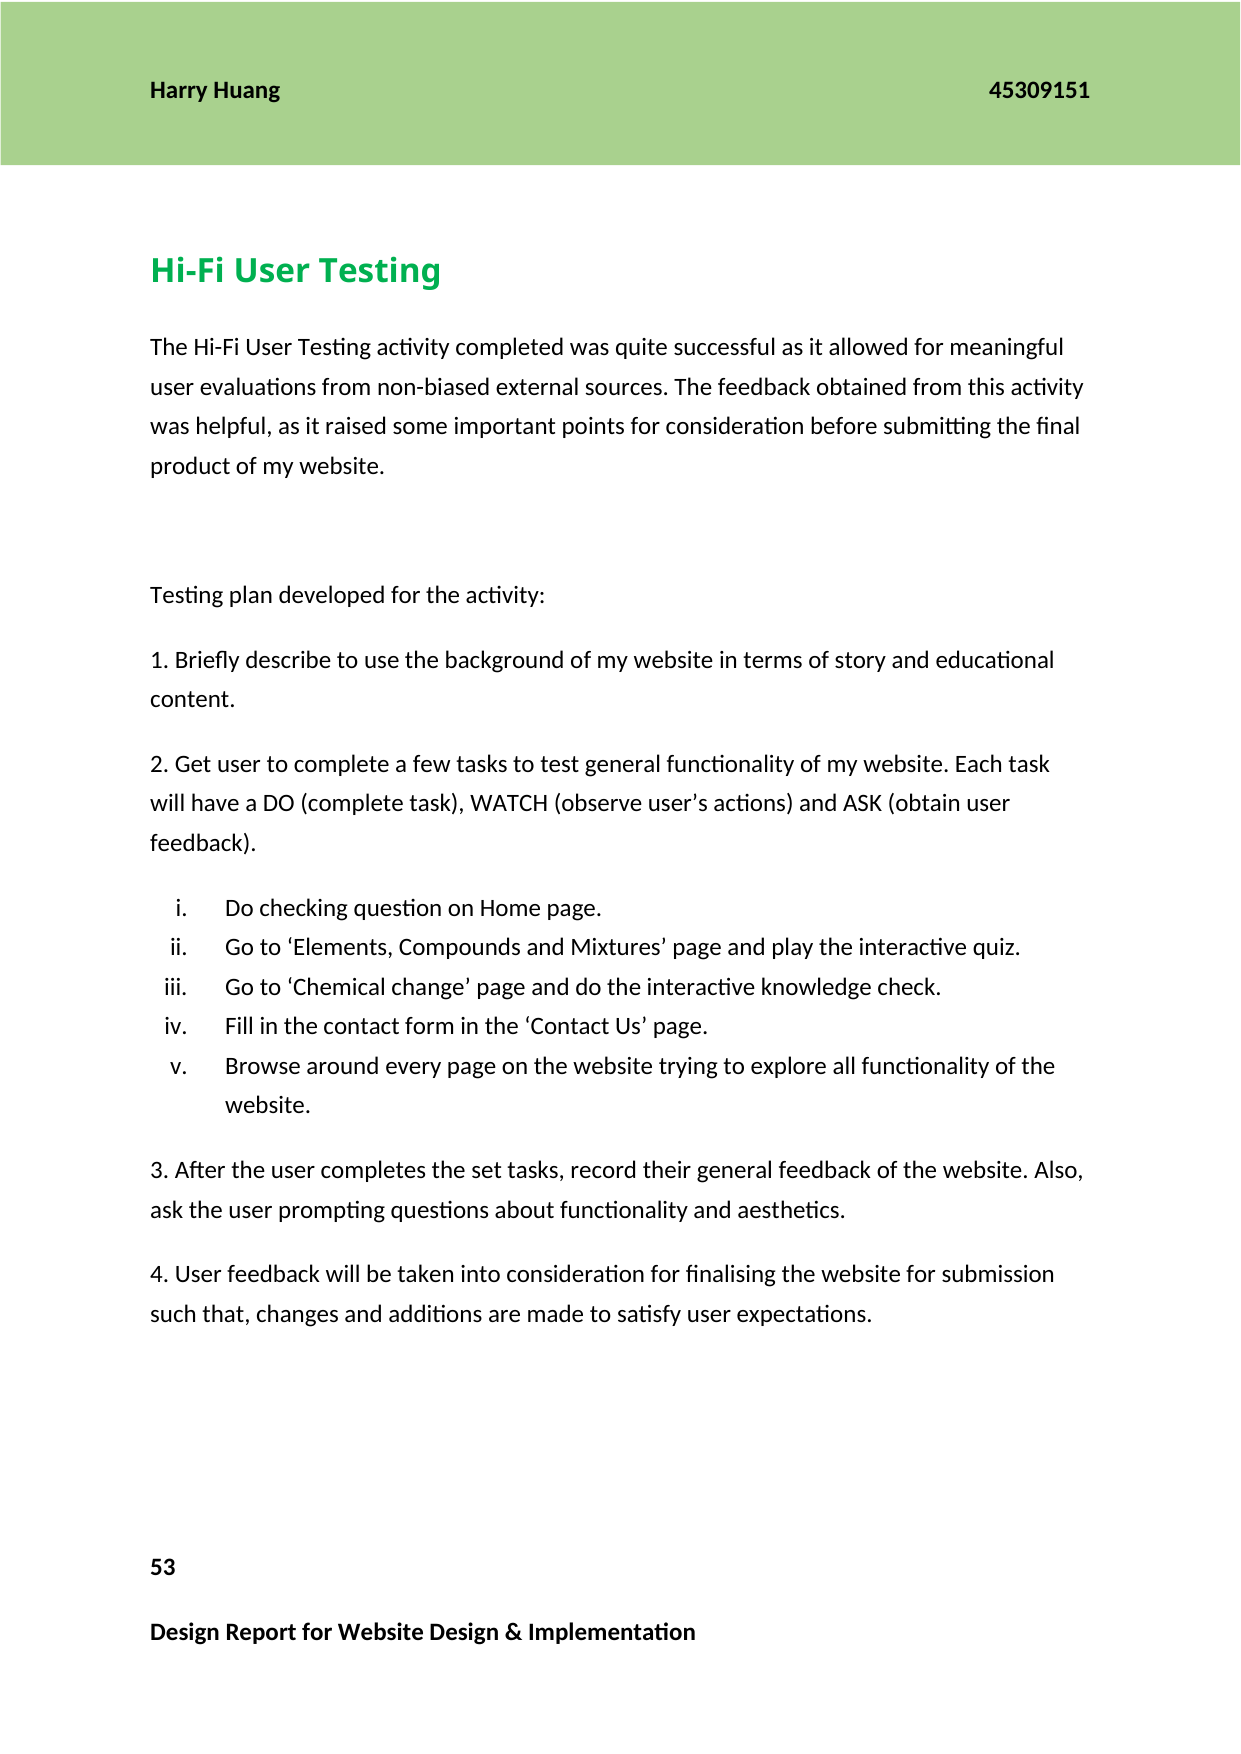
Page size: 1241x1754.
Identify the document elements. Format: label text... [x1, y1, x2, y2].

text Testing plan developed for the activity: [150, 579, 1090, 610]
subtitle Hi-Fi User Testing [150, 247, 1090, 293]
text The Hi-Fi User Testing activity completed was quite successful as it allowed for meaningful user evaluations from non-biased external sources. The feedback obtained from this activity was helpful, as it raised some important points for consideration before submitting the final product of my website. [150, 331, 1090, 481]
list Do checking question on Home page. [187, 892, 1090, 922]
list Go to ‘Elements, Compounds and Mixtures’ page and play the interactive quiz. [187, 931, 1090, 962]
text 1. Briefly describe to use the background of my website in terms of story and educational content. [150, 644, 1090, 714]
text 2. Get user to complete a few tasks to test general functionality of my website. Each task will have a DO (complete task), WATCH (observe user’s actions) and ASK (obtain user feedback). [150, 748, 1090, 858]
text 4. User feedback will be taken into consideration for finalising the website for submission such that, changes and additions are made to satisfy user expectations. [150, 1258, 1090, 1328]
list Browse around every page on the website trying to explore all functionality of the website. [187, 1050, 1090, 1120]
list Go to ‘Chemical change’ page and do the interactive knowledge check. [187, 971, 1090, 1001]
list Fill in the contact form in the ‘Contact Us’ page. [187, 1010, 1090, 1041]
text 3. After the user completes the set tasks, record their general feedback of the website. Also, ask the user prompting questions about functionality and aesthetics. [150, 1154, 1090, 1224]
